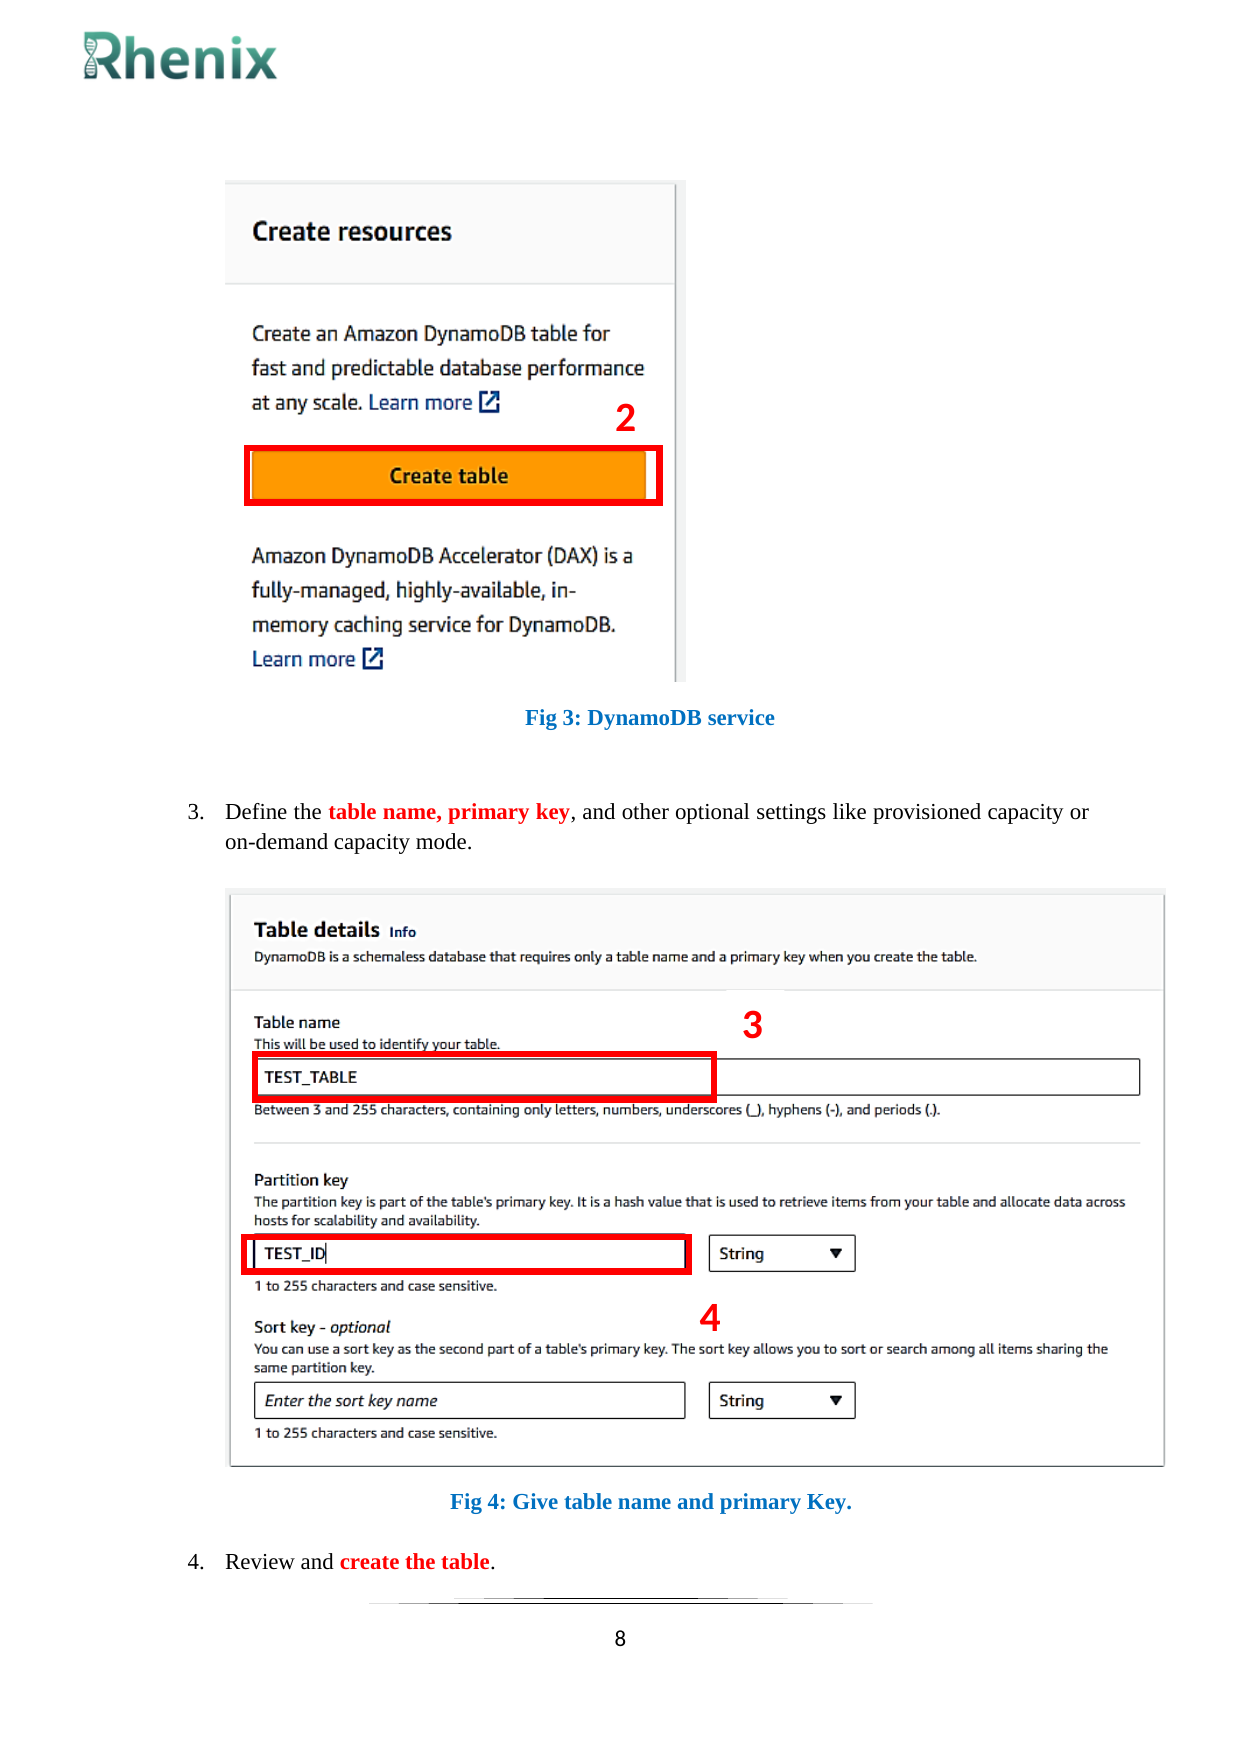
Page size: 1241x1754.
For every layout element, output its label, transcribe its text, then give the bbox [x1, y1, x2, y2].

text Fig 3: DynamoDB service [450, 704, 1090, 731]
picture [225, 888, 1166, 1467]
picture [225, 180, 686, 682]
picture [76, 23, 283, 88]
text Fig 4: Give table name and primary Key. [375, 1488, 1090, 1514]
list Review and create the table. [187, 1548, 1090, 1574]
list Define the table name, primary key, and other optional settings like provisioned capacity or on-demand capacity mode. [187, 798, 1090, 854]
